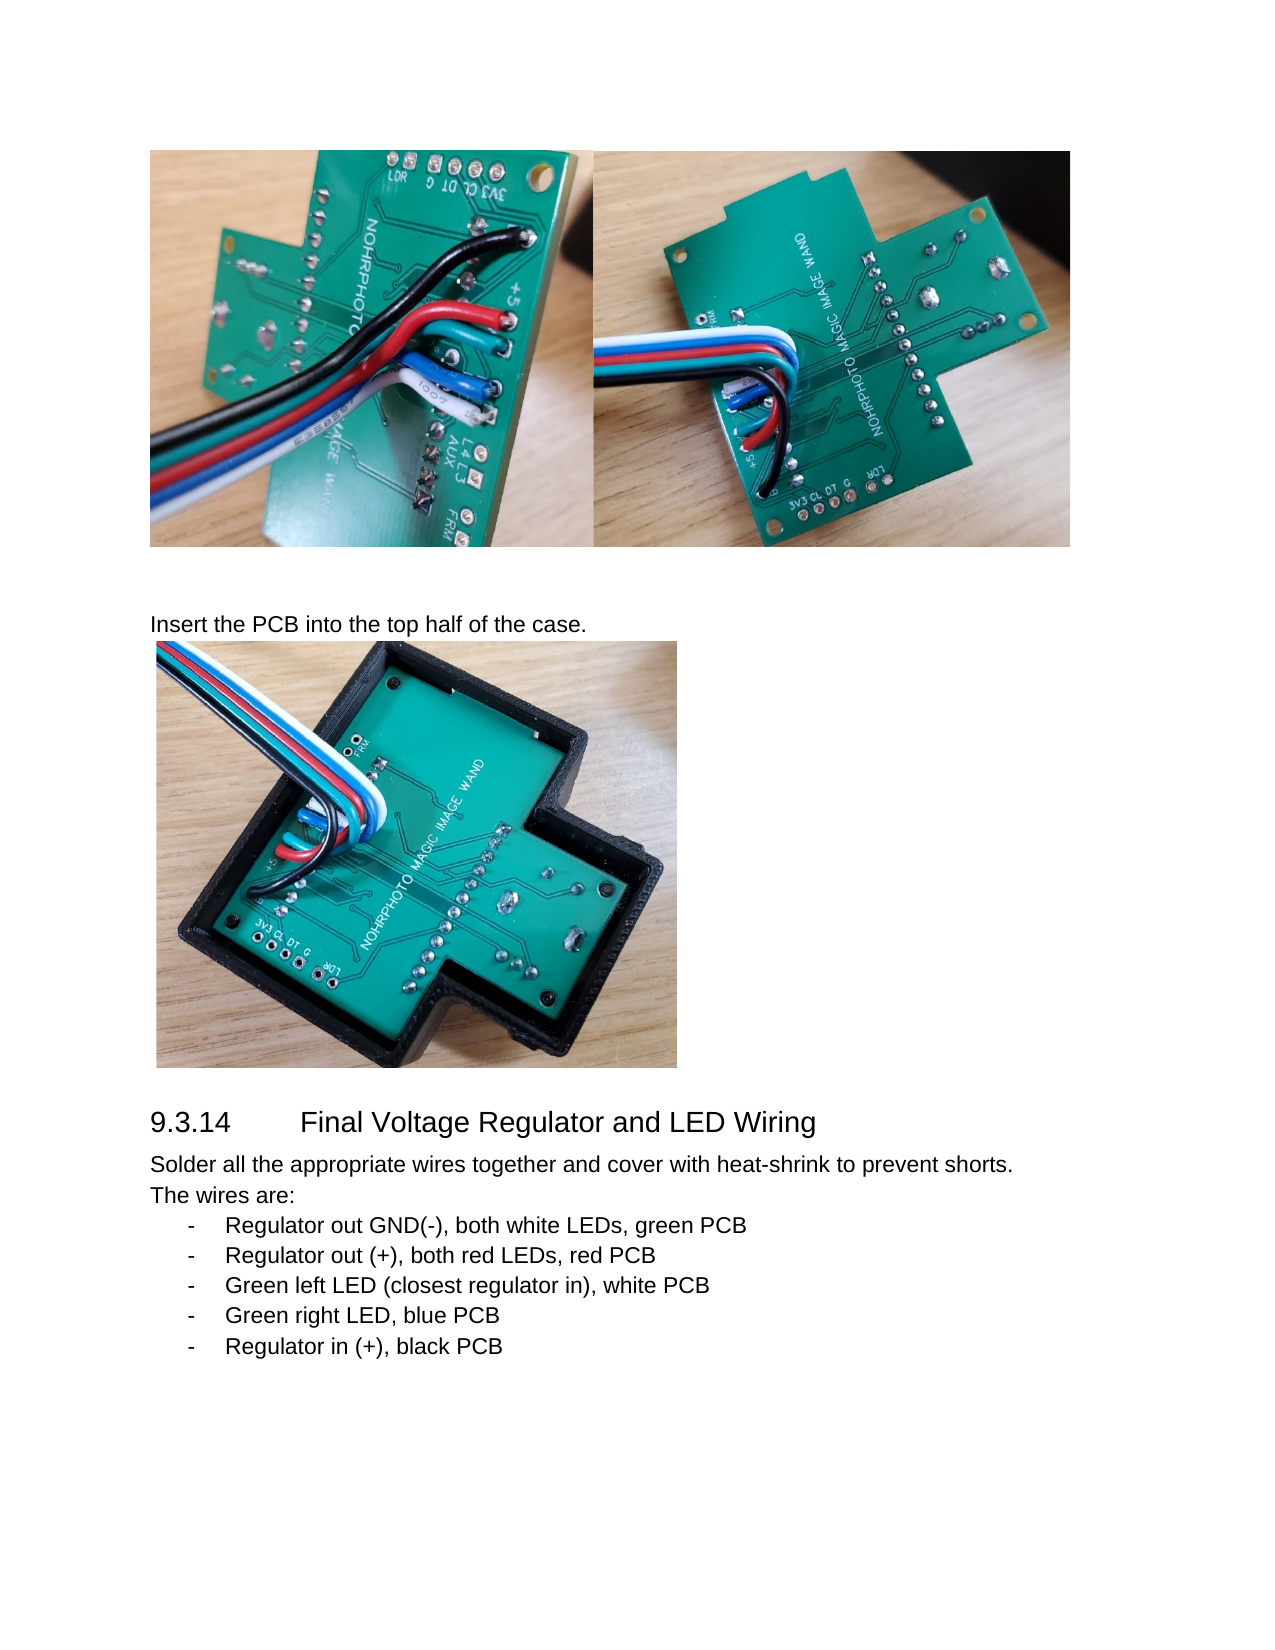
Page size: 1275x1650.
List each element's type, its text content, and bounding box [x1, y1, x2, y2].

text The wires are: [150, 1182, 1125, 1208]
picture [150, 150, 1071, 547]
picture [156, 641, 677, 1068]
list Green right LED, blue PCB [187, 1302, 1125, 1329]
list Regulator out (+), both red LEDs, red PCB [187, 1242, 1125, 1268]
list Regulator in (+), black PCB [187, 1333, 1125, 1359]
list Green left LED (closest regulator in), white PCB [187, 1272, 1125, 1299]
text Insert the PCB into the top half of the case. [150, 611, 1125, 637]
text Solder all the appropriate wires together and cover with heat-shrink to prevent shorts. [150, 1151, 1125, 1178]
subtitle Final Voltage Regulator and LED Wiring [150, 1104, 1125, 1138]
list Regulator out GND(-), both white LEDs, green PCB [187, 1212, 1125, 1238]
